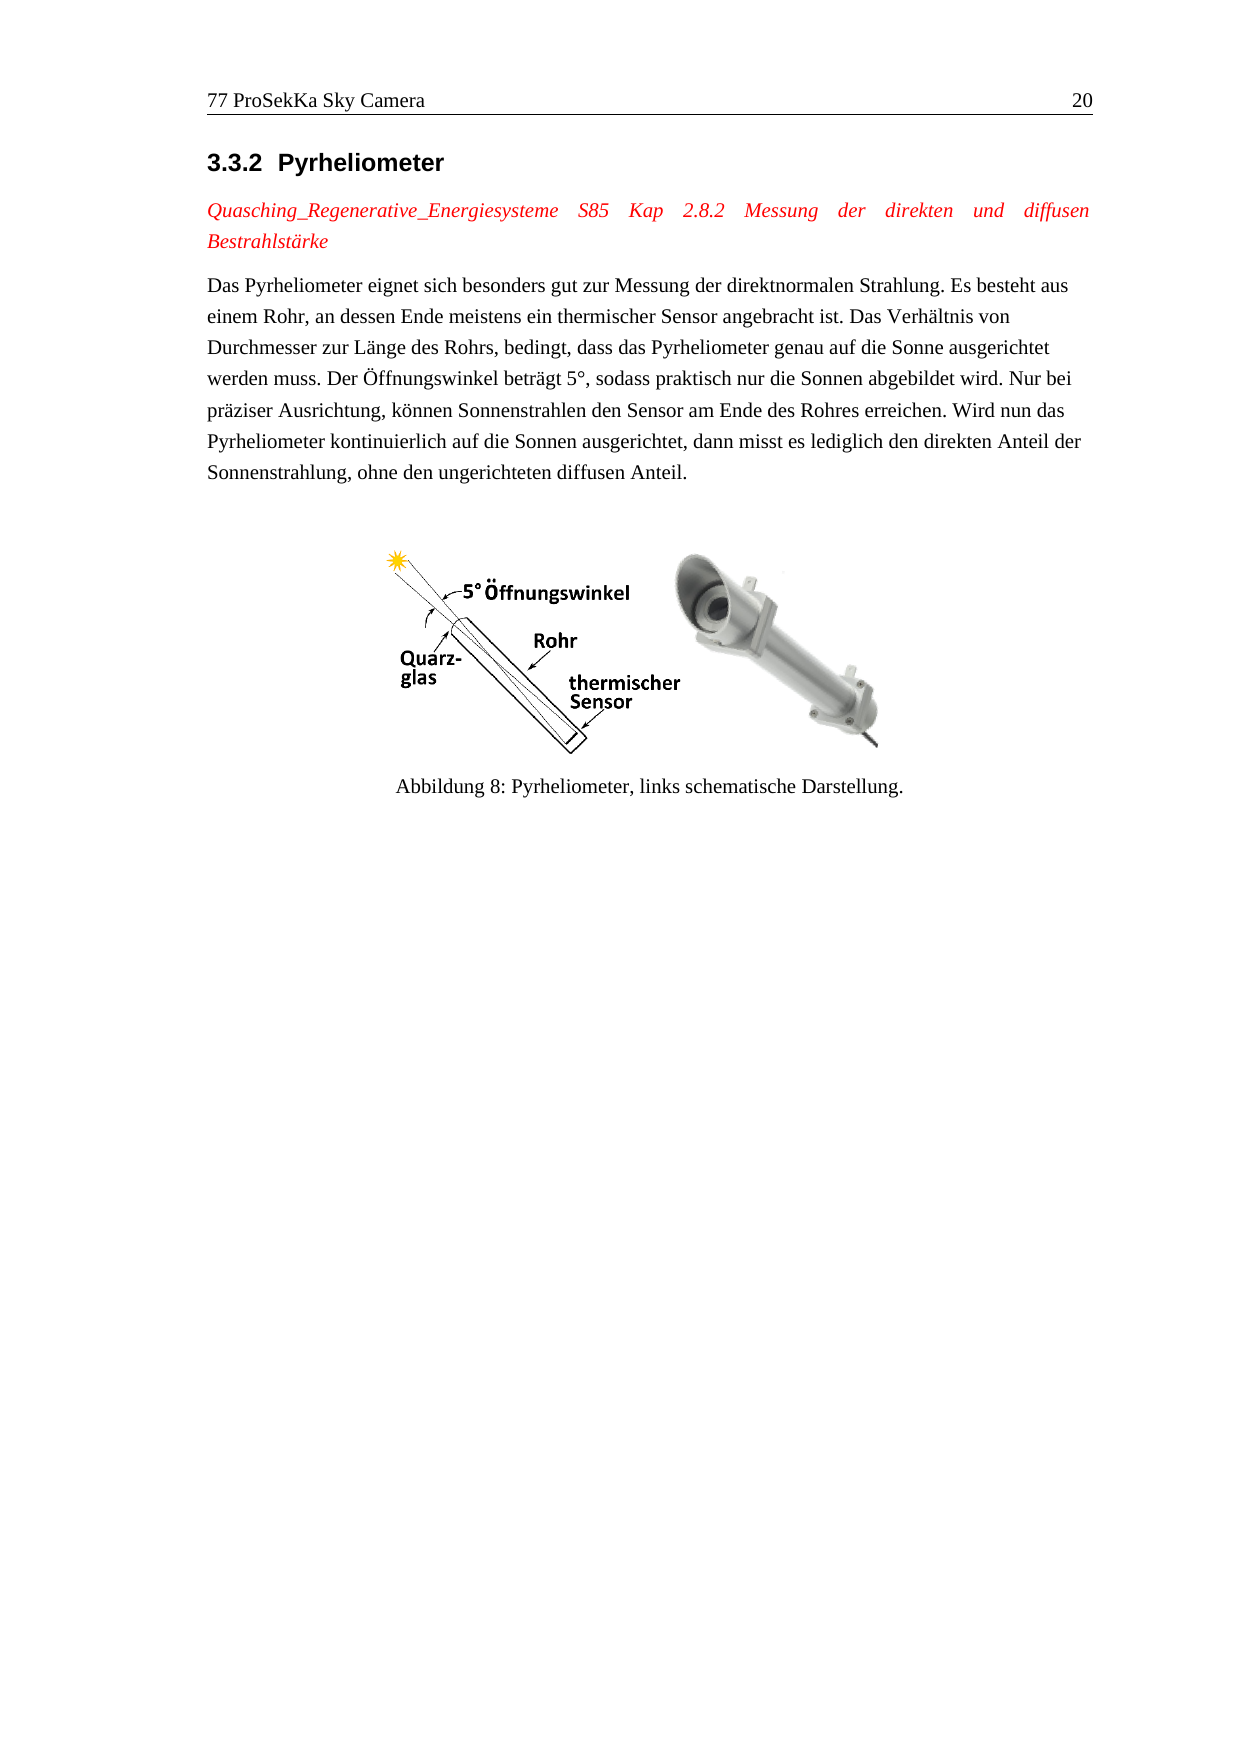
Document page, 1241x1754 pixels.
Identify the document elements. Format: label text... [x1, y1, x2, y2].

picture [386, 547, 913, 754]
text Das Pyrheliometer eignet sich besonders gut zur Messung der direktnormalen Strahlung. Es besteht aus einem Rohr, an dessen Ende meistens ein thermischer Sensor angebracht ist. Das Verhältnis von Durchmesser zur Länge des Rohrs, bedingt, dass das Pyrheliometer genau auf die Sonne ausgerichtet werden muss. Der Öffnungswinkel beträgt 5°, sodass praktisch nur die Sonnen abgebildet wird. Nur bei präziser Ausrichtung, können Sonnenstrahlen den Sensor am Ende des Rohres erreichen. Wird nun das Pyrheliometer kontinuierlich auf die Sonnen ausgerichtet, dann misst es lediglich den direkten Anteil der Sonnenstrahlung, ohne den ungerichteten diffusen Anteil. [207, 272, 1093, 484]
subtitle Pyrheliometer [207, 148, 1093, 176]
text Abbildung 8: Pyrheliometer, links schematische Darstellung. [207, 773, 1093, 798]
text Quasching_Regenerative_Energiesysteme S85 Kap 2.8.2 Messung der direkten und diffusen Bestrahlstärke [207, 197, 1093, 253]
